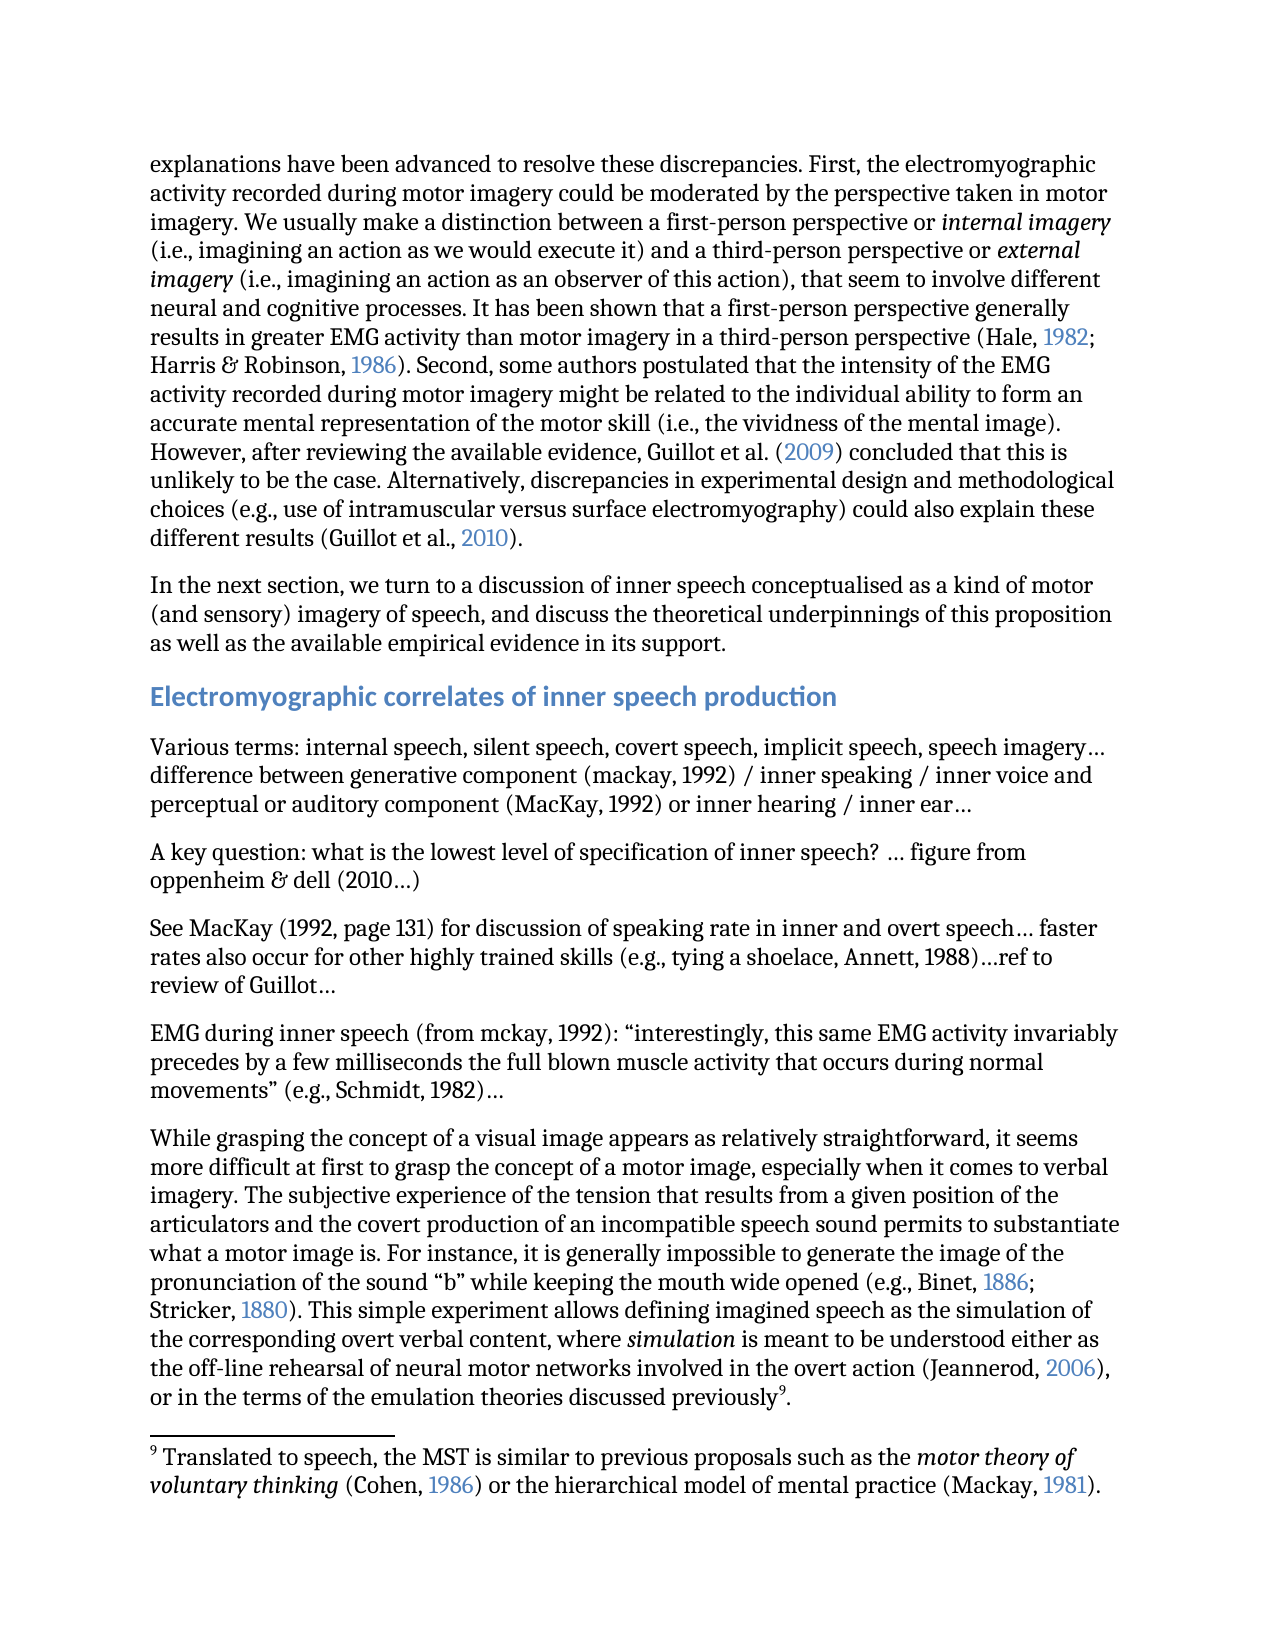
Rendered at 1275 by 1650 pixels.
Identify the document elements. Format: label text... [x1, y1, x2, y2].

text See MacKay (1992, page 131) for discussion of speaking rate in inner and overt speech… faster rates also occur for other highly trained skills (e.g., tying a shoelace, Annett, 1988)…ref to review of Guillot… [150, 914, 1125, 1000]
text Various terms: internal speech, silent speech, covert speech, implicit speech, speech imagery… difference between generative component (mackay, 1992) / inner speaking / inner voice and perceptual or auditory component (MacKay, 1992) or inner hearing / inner ear… [150, 733, 1125, 819]
text While grasping the concept of a visual image appears as relatively straightforward, it seems more difficult at first to grasp the concept of a motor image, especially when it comes to verbal imagery. The subjective experience of the tension that results from a given position of the articulators and the covert production of an incompatible speech sound permits to substantiate what a motor image is. For instance, it is generally impossible to generate the image of the pronunciation of the sound “b” while keeping the mouth wide opened (e.g., Binet, 1886; Stricker, 1880). This simple experiment allows defining imagined speech as the simulation of the corresponding overt verbal content, where simulation is meant to be understood either as the off-line rehearsal of neural motor networks involved in the overt action (Jeannerod, 2006), or in the terms of the emulation theories discussed previously. [150, 1124, 1125, 1411]
text In the next section, we turn to a discussion of inner speech conceptualised as a kind of motor (and sensory) imagery of speech, and discuss the theoretical underpinnings of this proposition as well as the available empirical evidence in its support. [150, 571, 1125, 657]
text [150, 150, 1125, 552]
text A key question: what is the lowest level of specification of inner speech? … figure from oppenheim & dell (2010…) [150, 838, 1125, 895]
subtitle Electromyographic correlates of inner speech production [150, 678, 1125, 714]
text EMG during inner speech (from mckay, 1992): “interestingly, this same EMG activity invariably precedes by a few milliseconds the full blown muscle activity that occurs during normal movements” (e.g., Schmidt, 1982)… [150, 1019, 1125, 1105]
